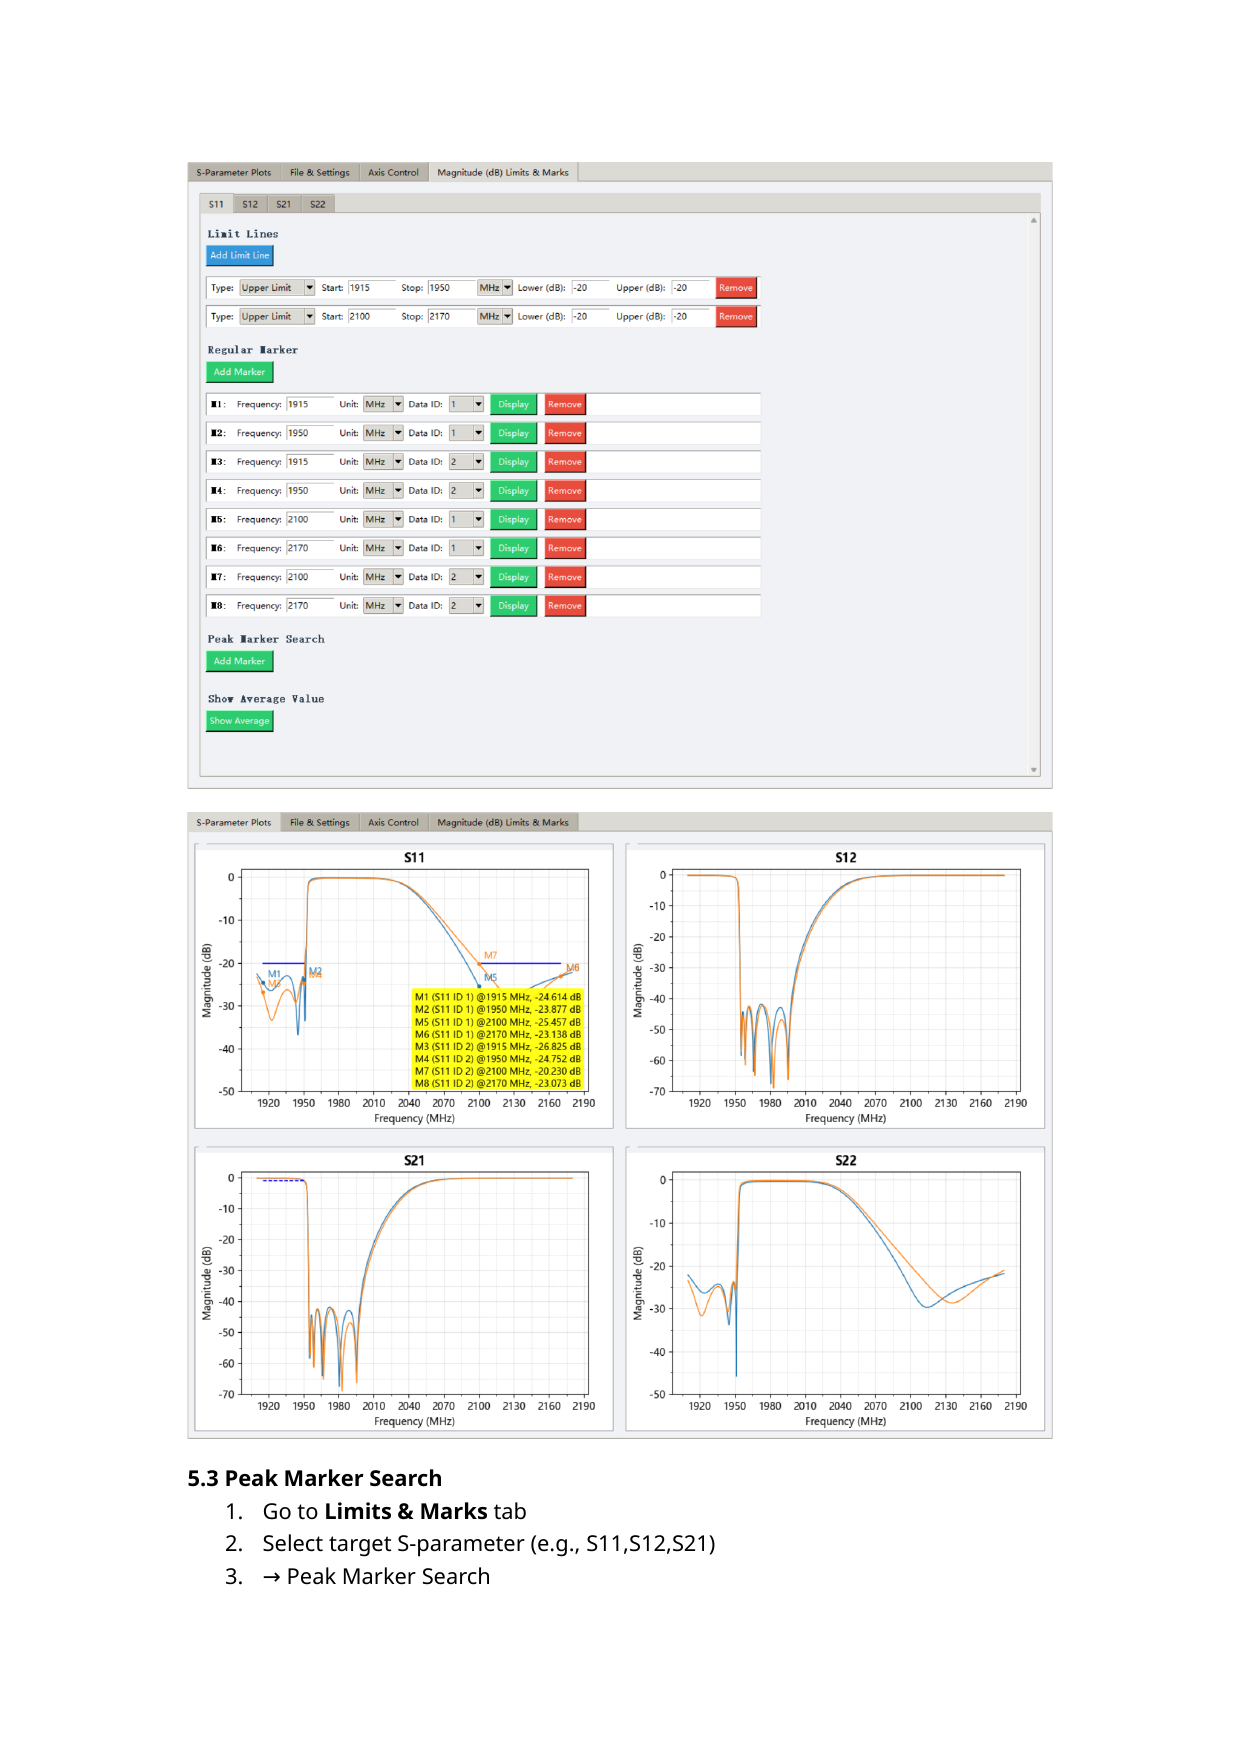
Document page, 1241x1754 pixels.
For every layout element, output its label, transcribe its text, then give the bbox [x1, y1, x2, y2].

text 5.3 Peak Marker Search [187, 1462, 1053, 1494]
picture [187, 162, 1053, 789]
picture [187, 812, 1053, 1439]
list → Peak Marker Search [225, 1559, 1053, 1592]
list Select target S-parameter (e.g., S11,S12,S21) [225, 1527, 1053, 1559]
list Go to Limits & Marks tab [225, 1494, 1053, 1527]
